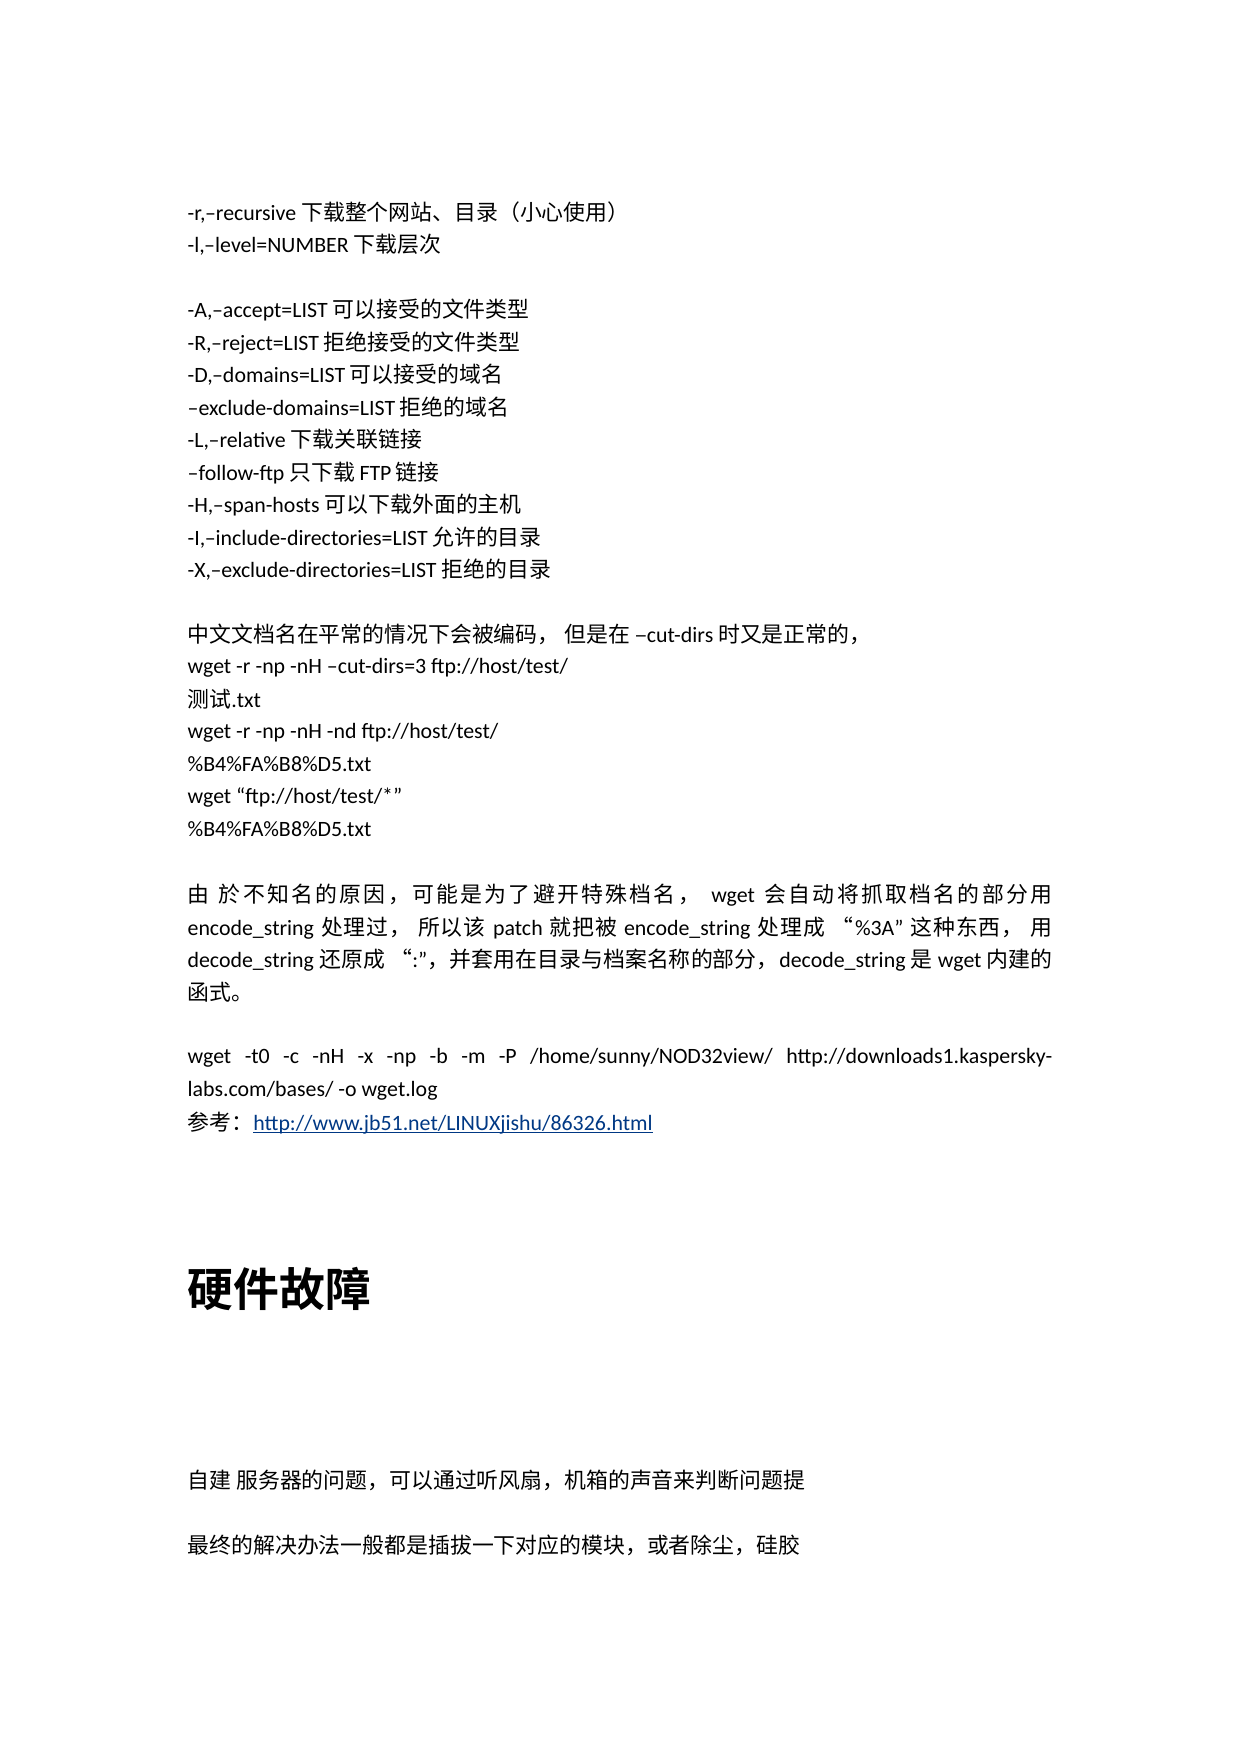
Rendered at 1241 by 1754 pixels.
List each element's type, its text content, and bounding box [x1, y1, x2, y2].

text -r,–recursive 下载整个网站、目录（小心使用） [187, 194, 1053, 227]
text %B4%FA%B8%D5.txt [187, 812, 1053, 844]
text -A,–accept=LIST 可以接受的文件类型 [187, 292, 1053, 324]
text wget -r -np -nH -nd ftp://host/test/ [187, 714, 1053, 747]
text 参考：http://www.jb51.net/LINUXjishu/86326.html [187, 1104, 1053, 1137]
text -l,–level=NUMBER 下载层次 [187, 227, 1053, 259]
text 由 於不知名的原因，可能是为了避开特殊档名， wget 会自动将抓取档名的部分用 encode_string 处理过， 所以该 patch 就把被 encode_string 处理成 “%3A” 这种东西， 用 decode_string 还原成 “:”，并套用在目录与档案名称的部分，decode_string 是 wget 内建的函式。 [187, 877, 1053, 1007]
text 测试.txt [187, 682, 1053, 714]
text –exclude-domains=LIST拒绝的域名 [187, 389, 1053, 422]
text –follow-ftp 只下载FTP链接 [187, 454, 1053, 487]
text wget -r -np -nH –cut-dirs=3 ftp://host/test/ [187, 649, 1053, 682]
text 中文文档名在平常的情况下会被编码， 但是在 –cut-dirs 时又是正常的， [187, 617, 1053, 649]
text -L,–relative 下载关联链接 [187, 422, 1053, 454]
text %B4%FA%B8%D5.txt [187, 747, 1053, 779]
subtitle 硬件故障 [187, 1237, 1053, 1335]
text wget -t0 -c -nH -x -np -b -m -P /home/sunny/NOD32view/ http://downloads1.kaspersky-labs.com/bases/ -o wget.log [187, 1039, 1053, 1104]
text -I,–include-directories=LIST允许的目录 [187, 519, 1053, 552]
text -X,–exclude-directories=LIST 拒绝的目录 [187, 552, 1053, 584]
text 最终的解决办法一般都是插拔一下对应的模块，或者除尘，硅胶 [187, 1528, 1053, 1560]
text wget “ftp://host/test/*” [187, 779, 1053, 812]
text -H,–span-hosts 可以下载外面的主机 [187, 487, 1053, 519]
text 自建 服务器的问题，可以通过听风扇，机箱的声音来判断问题提 [187, 1463, 1053, 1495]
text -R,–reject=LIST拒绝接受的文件类型 [187, 324, 1053, 357]
text -D,–domains=LIST可以接受的域名 [187, 357, 1053, 389]
